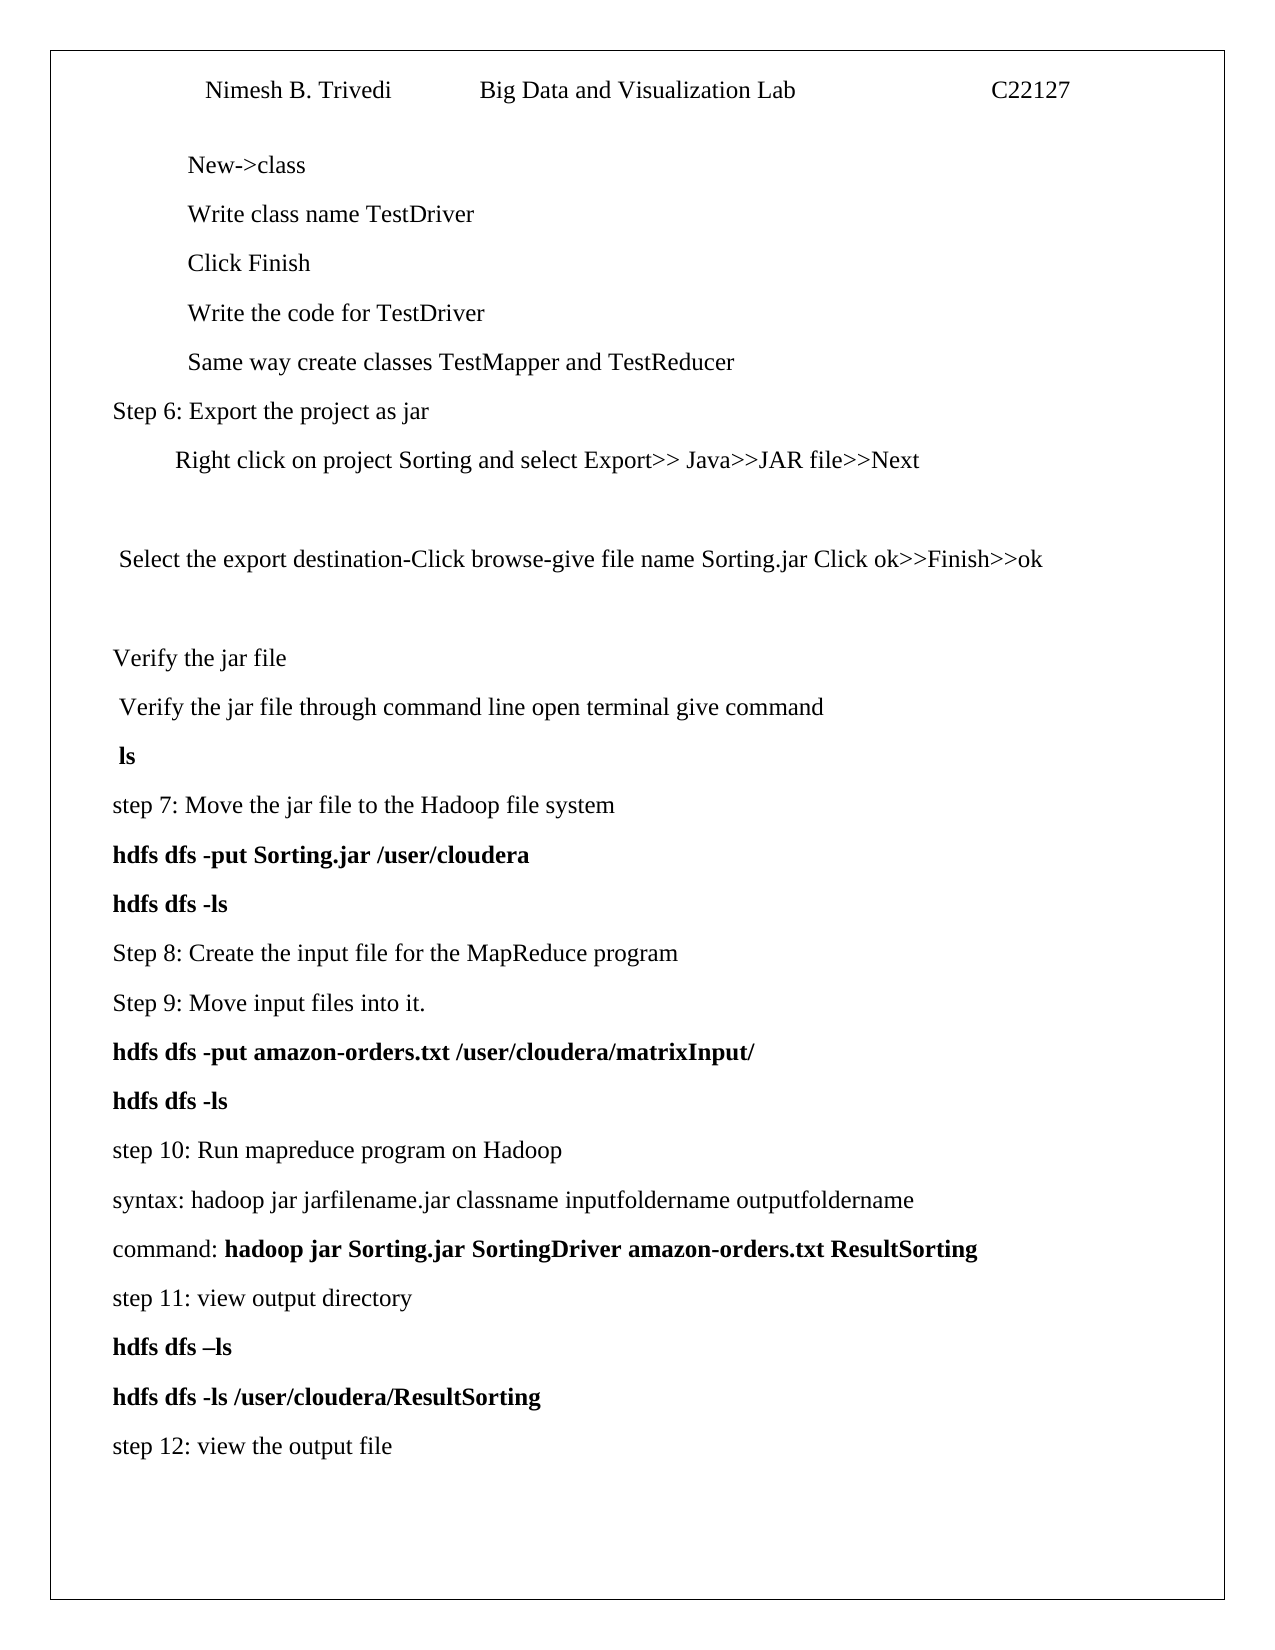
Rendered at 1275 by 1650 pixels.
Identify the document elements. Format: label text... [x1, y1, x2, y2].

text step 11: view output directory [112, 1283, 1162, 1312]
text hdfs dfs –ls [112, 1332, 1162, 1361]
text ls [112, 741, 1162, 770]
text command: hadoop jar Sorting.jar SortingDriver amazon-orders.txt ResultSorting [112, 1234, 1162, 1263]
text step 10: Run mapreduce program on Hadoop [112, 1135, 1162, 1164]
text hdfs dfs -put amazon-orders.txt /user/cloudera/matrixInput/ [112, 1037, 1162, 1066]
text Step 9: Move input files into it. [112, 988, 1162, 1016]
text step 12: view the output file [112, 1431, 1162, 1460]
text Step 8: Create the input file for the MapReduce program [112, 938, 1162, 967]
text Same way create classes TestMapper and TestReducer [112, 347, 1162, 376]
text Right click on project Sorting and select Export>> Java>>JAR file>>Next [112, 446, 1162, 474]
text hdfs dfs -put Sorting.jar /user/cloudera [112, 840, 1162, 868]
text hdfs dfs -ls /user/cloudera/ResultSorting [112, 1382, 1162, 1411]
text Verify the jar file [112, 643, 1162, 671]
text step 7: Move the jar file to the Hadoop file system [112, 791, 1162, 819]
text New->class [112, 150, 1162, 179]
text hdfs dfs -ls [112, 889, 1162, 918]
text syntax: hadoop jar jarfilename.jar classname inputfoldername outputfoldername [112, 1185, 1162, 1213]
text Write class name TestDriver [112, 199, 1162, 228]
text hdfs dfs -ls [112, 1086, 1162, 1115]
text Select the export destination-Click browse-give file name Sorting.jar Click ok>>Finish>>ok [112, 544, 1162, 573]
text Verify the jar file through command line open terminal give command [112, 692, 1162, 721]
text Click Finish [112, 248, 1162, 277]
text Write the code for TestDriver [112, 298, 1162, 327]
text Step 6: Export the project as jar [112, 396, 1162, 425]
